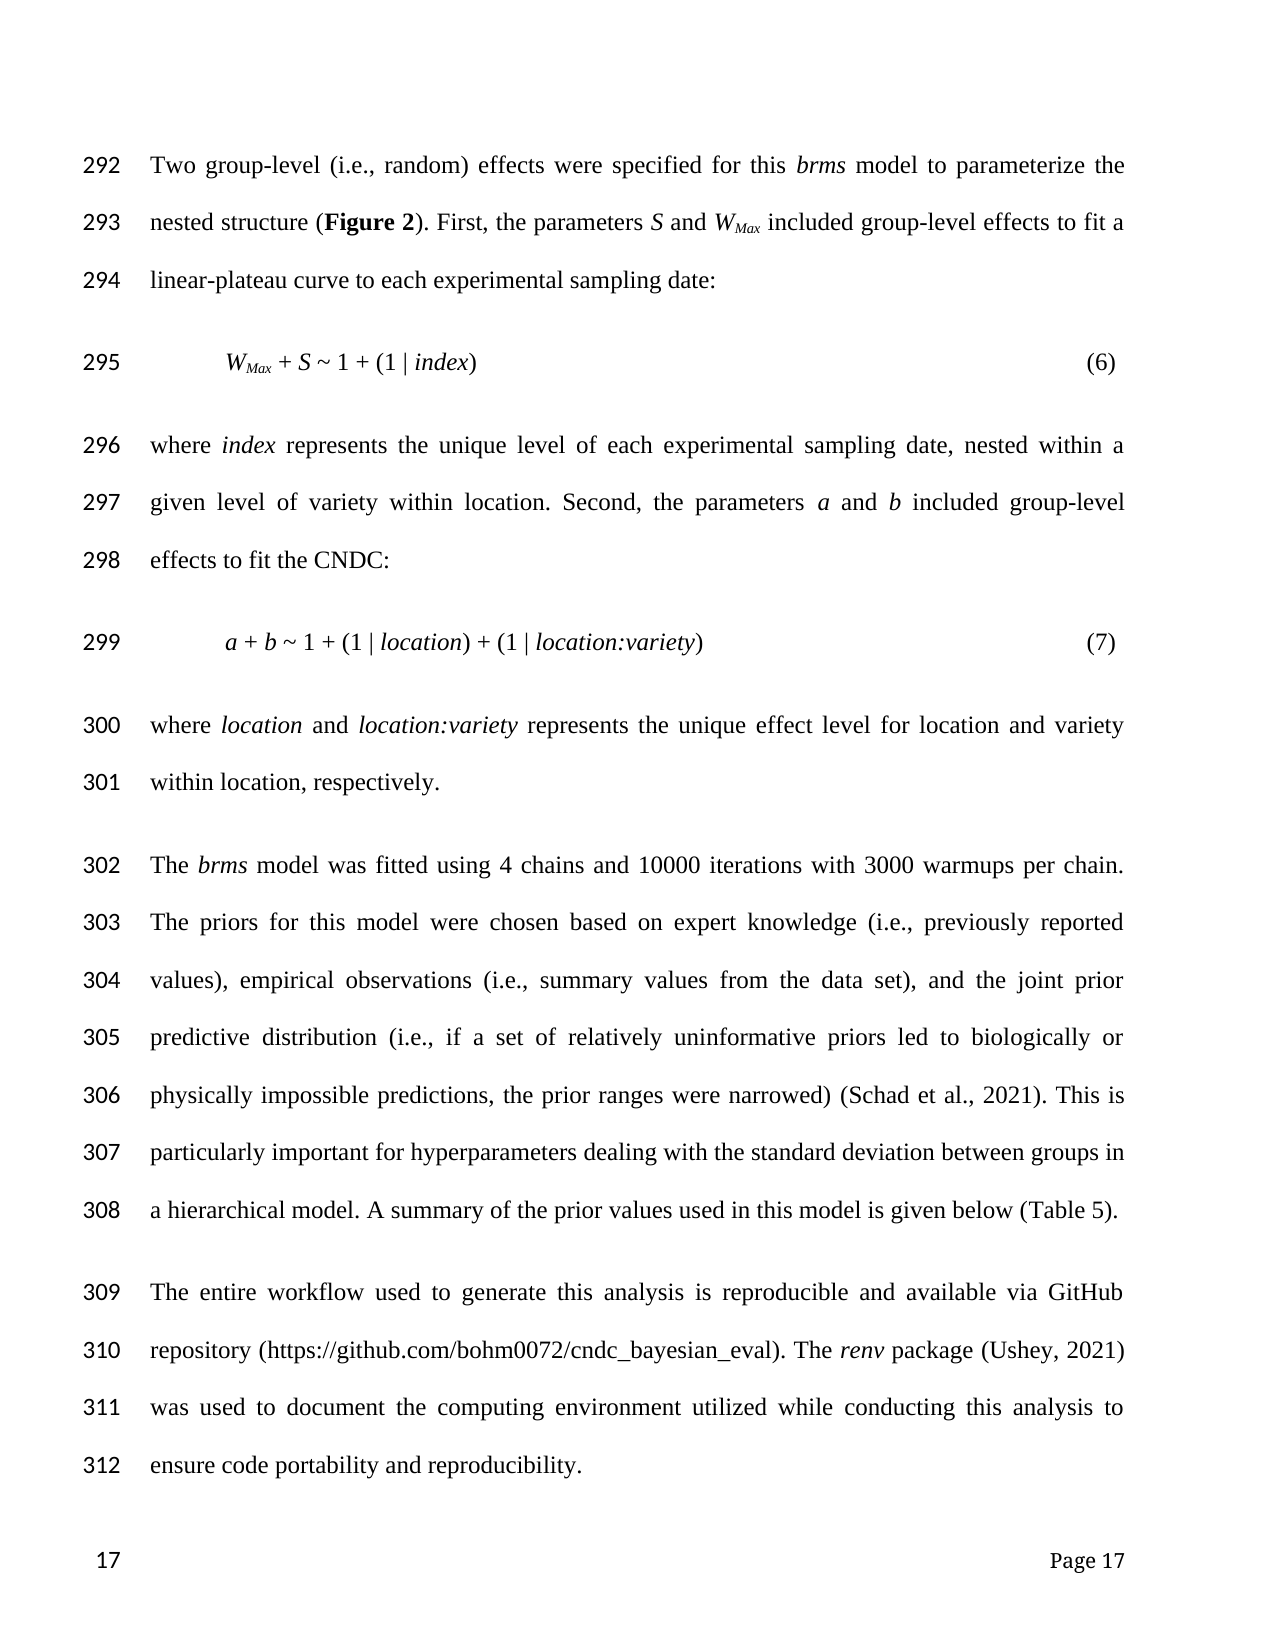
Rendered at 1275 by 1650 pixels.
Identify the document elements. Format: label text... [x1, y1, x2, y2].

text The brms model was fitted using 4 chains and 10000 iterations with 3000 warmups per chain. The priors for this model were chosen based on expert knowledge (i.e., previously reported values), empirical observations (i.e., summary values from the data set), and the joint prior predictive distribution (i.e., if a set of relatively uninformative priors led to biologically or physically impossible predictions, the prior ranges were narrowed) (Schad et al., 2021). This is particularly important for hyperparameters dealing with the standard deviation between groups in a hierarchical model. A summary of the prior values used in this model is given below (Table 5). [150, 850, 1125, 1224]
text where location and location:variety represents the unique effect level for location and variety within location, respectively. [150, 710, 1125, 796]
text WMax + S ~ 1 + (1 | index) () [225, 347, 1125, 376]
text The entire workflow used to generate this analysis is reproducible and available via GitHub repository (https://github.com/bohm0072/cndc_bayesian_eval). The renv package (Ushey, 2021) was used to document the computing environment utilized while conducting this analysis to ensure code portability and reproducibility. [150, 1277, 1125, 1479]
text Two group-level (i.e., random) effects were specified for this brms model to parameterize the nested structure (Figure 2). First, the parameters S and WMax included group-level effects to fit a linear-plateau curve to each experimental sampling date: [150, 150, 1125, 294]
text a + b ~ 1 + (1 | location) + (1 | location:variety) () [225, 627, 1125, 656]
text where index represents the unique level of each experimental sampling date, nested within a given level of variety within location. Second, the parameters a and b included group-level effects to fit the CNDC: [150, 430, 1125, 574]
